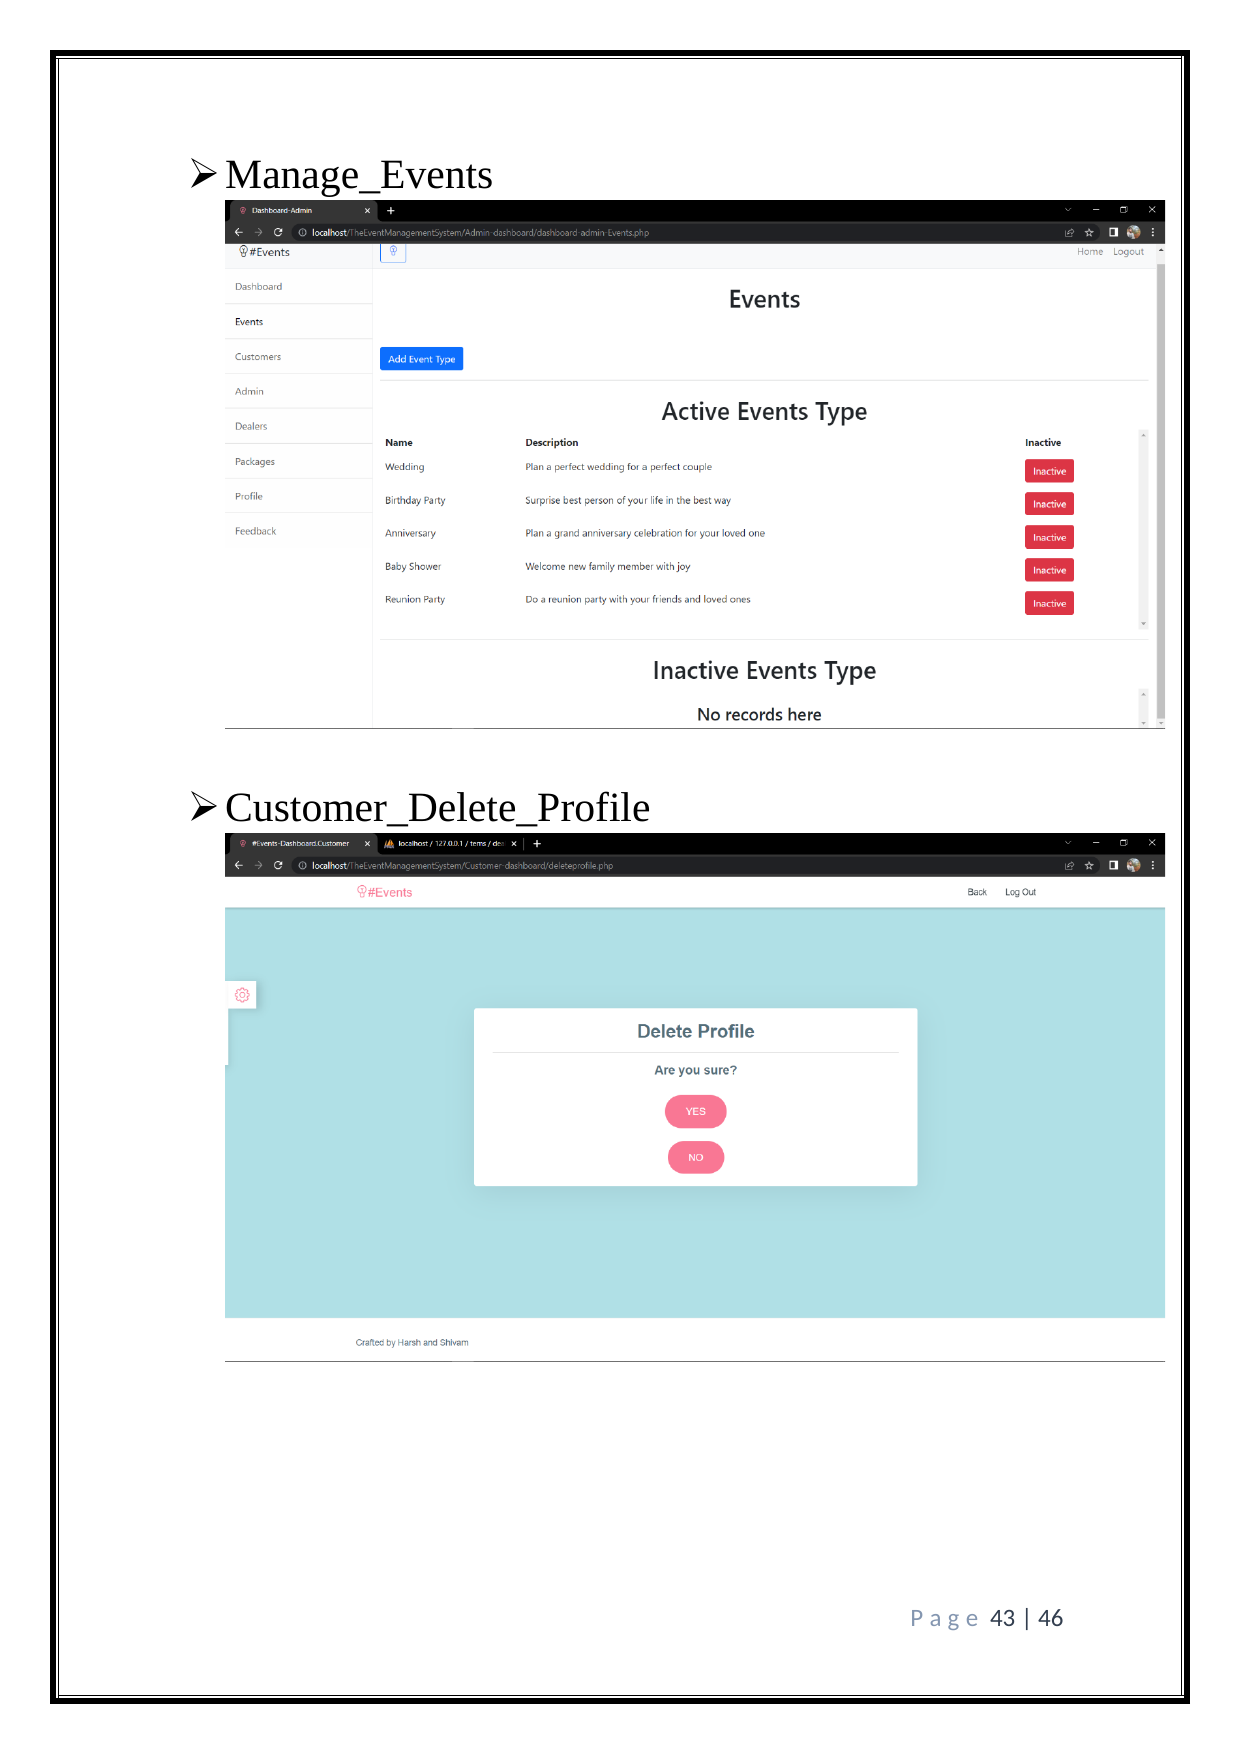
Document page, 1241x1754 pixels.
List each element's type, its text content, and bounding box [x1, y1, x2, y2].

picture [225, 200, 1166, 729]
picture [225, 833, 1166, 1362]
